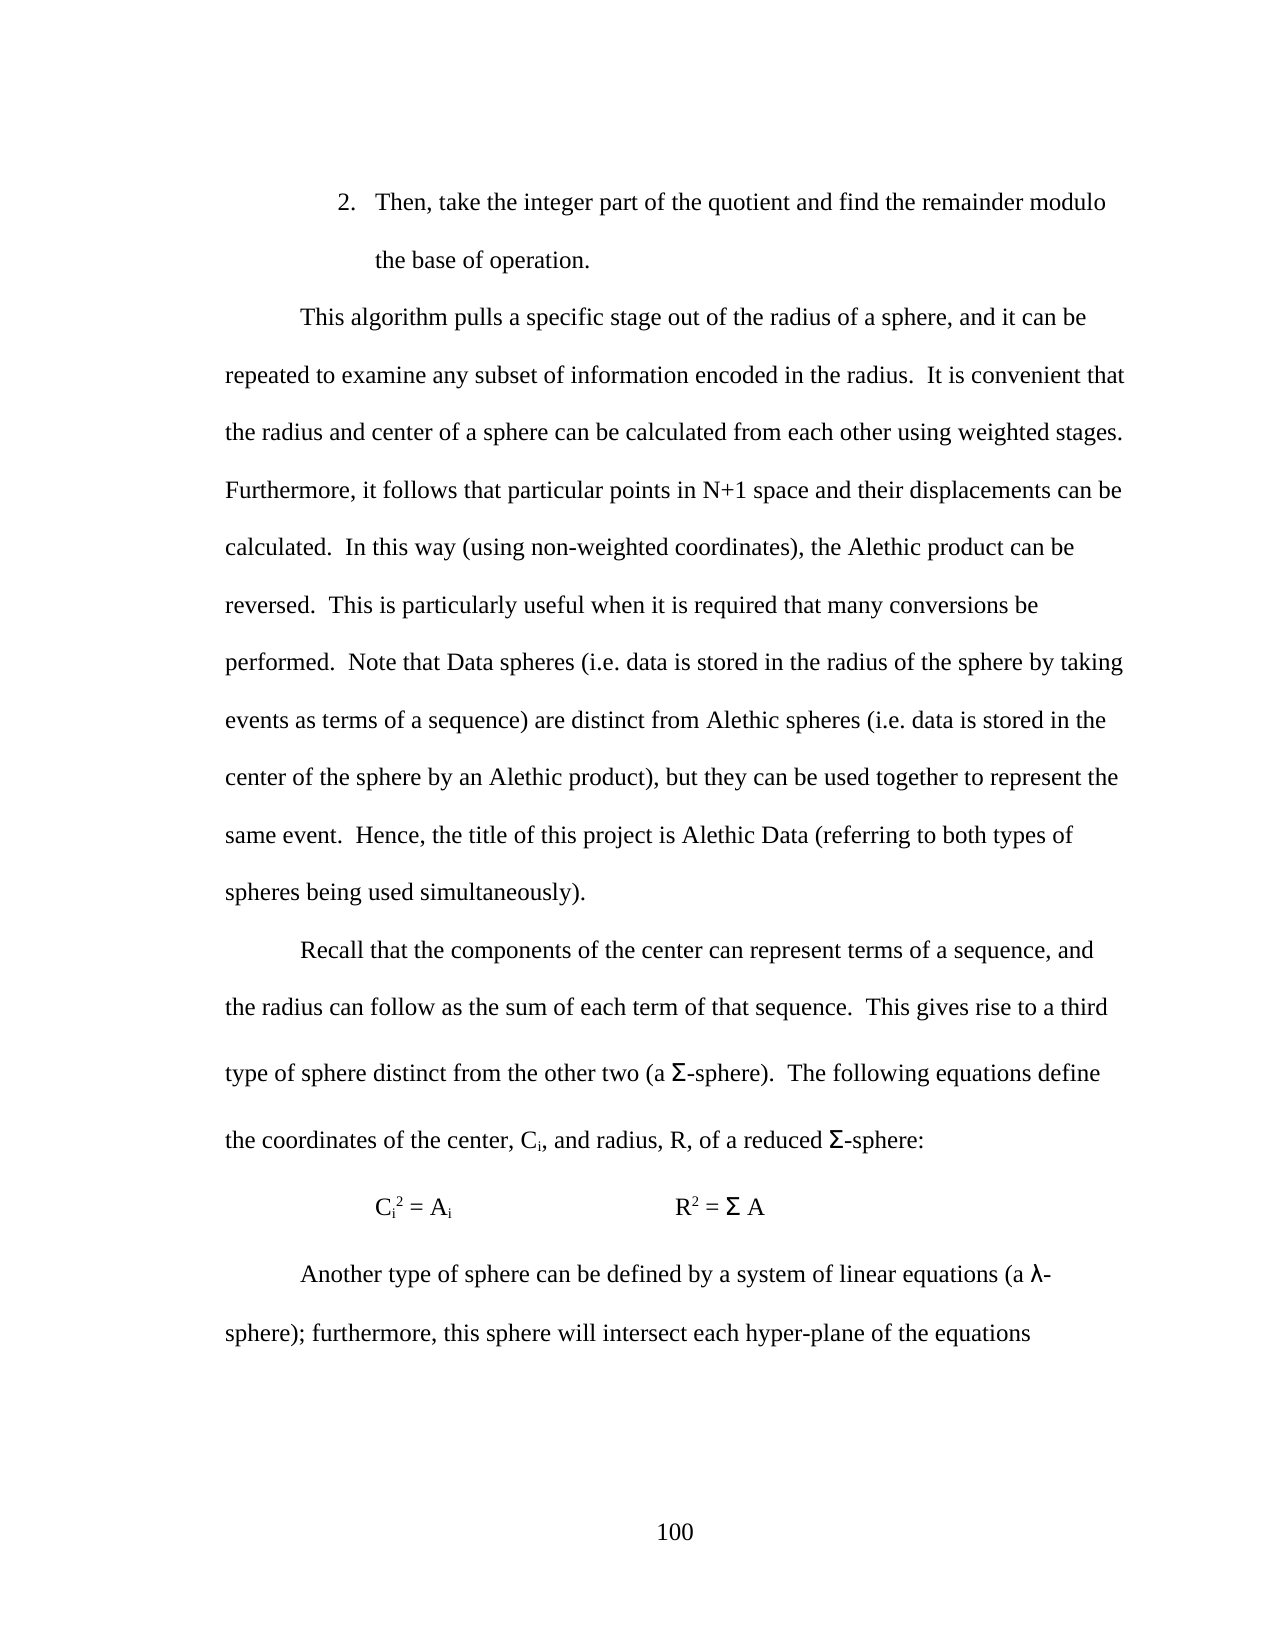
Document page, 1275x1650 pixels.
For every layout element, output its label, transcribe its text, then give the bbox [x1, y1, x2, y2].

text Recall that the components of the center can represent terms of a sequence, and the radius can follow as the sum of each term of that sequence. This gives rise to a third type of sphere distinct from the other two (a Σ-sphere). The following equations define the coordinates of the center, Ci, and radius, R, of a reduced Σ-sphere: [225, 935, 1125, 1155]
list Then, take the integer part of the quotient and find the remainder modulo the base of operation. [337, 187, 1125, 274]
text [225, 1256, 1125, 1347]
text This algorithm pulls a specific stage out of the radius of a sphere, and it can be repeated to examine any subset of information encoded in the radius. It is convenient that the radius and center of a sphere can be calculated from each other using weighted stages. Furthermore, it follows that particular points in N+1 space and their displacements can be calculated. In this way (using non-weighted coordinates), the Alethic product can be reversed. This is particularly useful when it is required that many conversions be performed. Note that Data spheres (i.e. data is stored in the radius of the sphere by taking events as terms of a sequence) are distinct from Alethic spheres (i.e. data is stored in the center of the sphere by an Alethic product), but they can be used together to represent the same event. Hence, the title of this project is Alethic Data (referring to both types of spheres being used simultaneously). [225, 302, 1125, 906]
text Ci2 = Ai R2 = Σ A [300, 1189, 1125, 1222]
